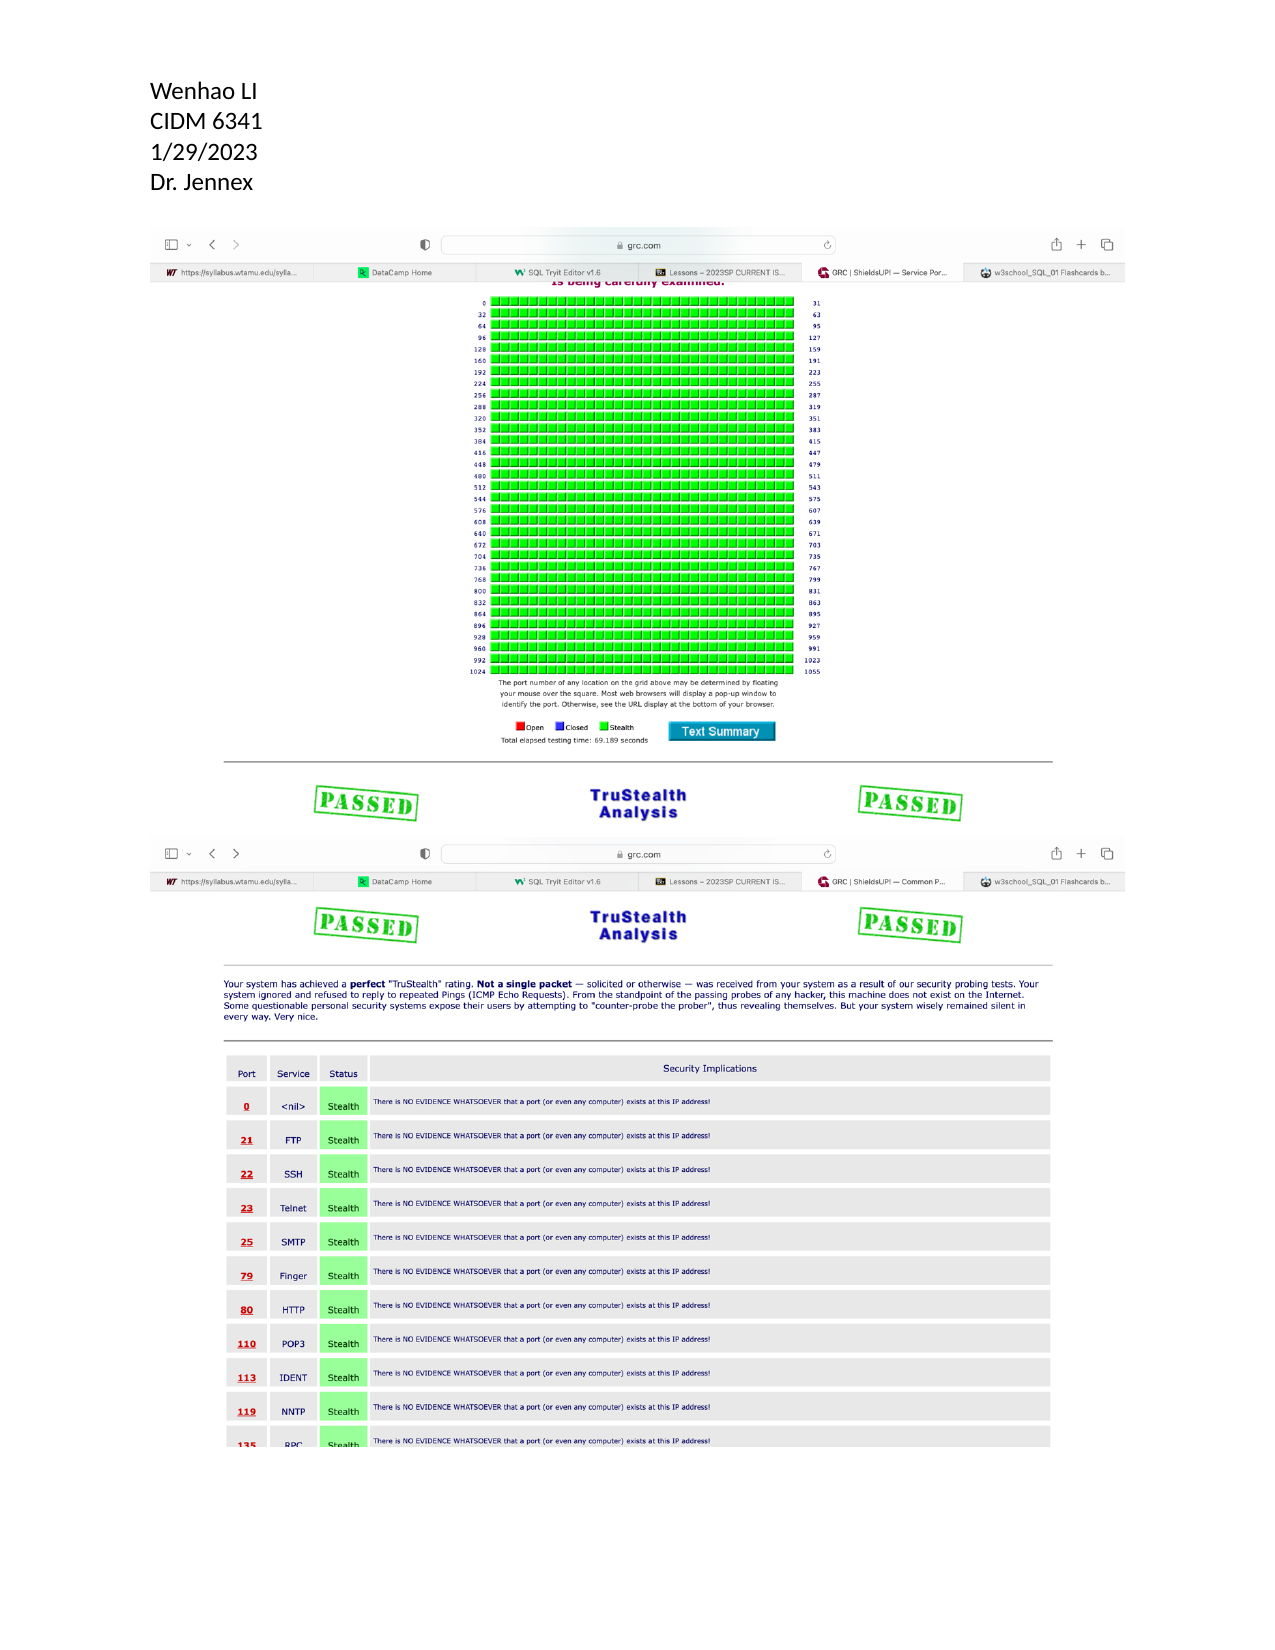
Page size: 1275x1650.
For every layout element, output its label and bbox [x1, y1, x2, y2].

picture [150, 227, 1125, 1447]
